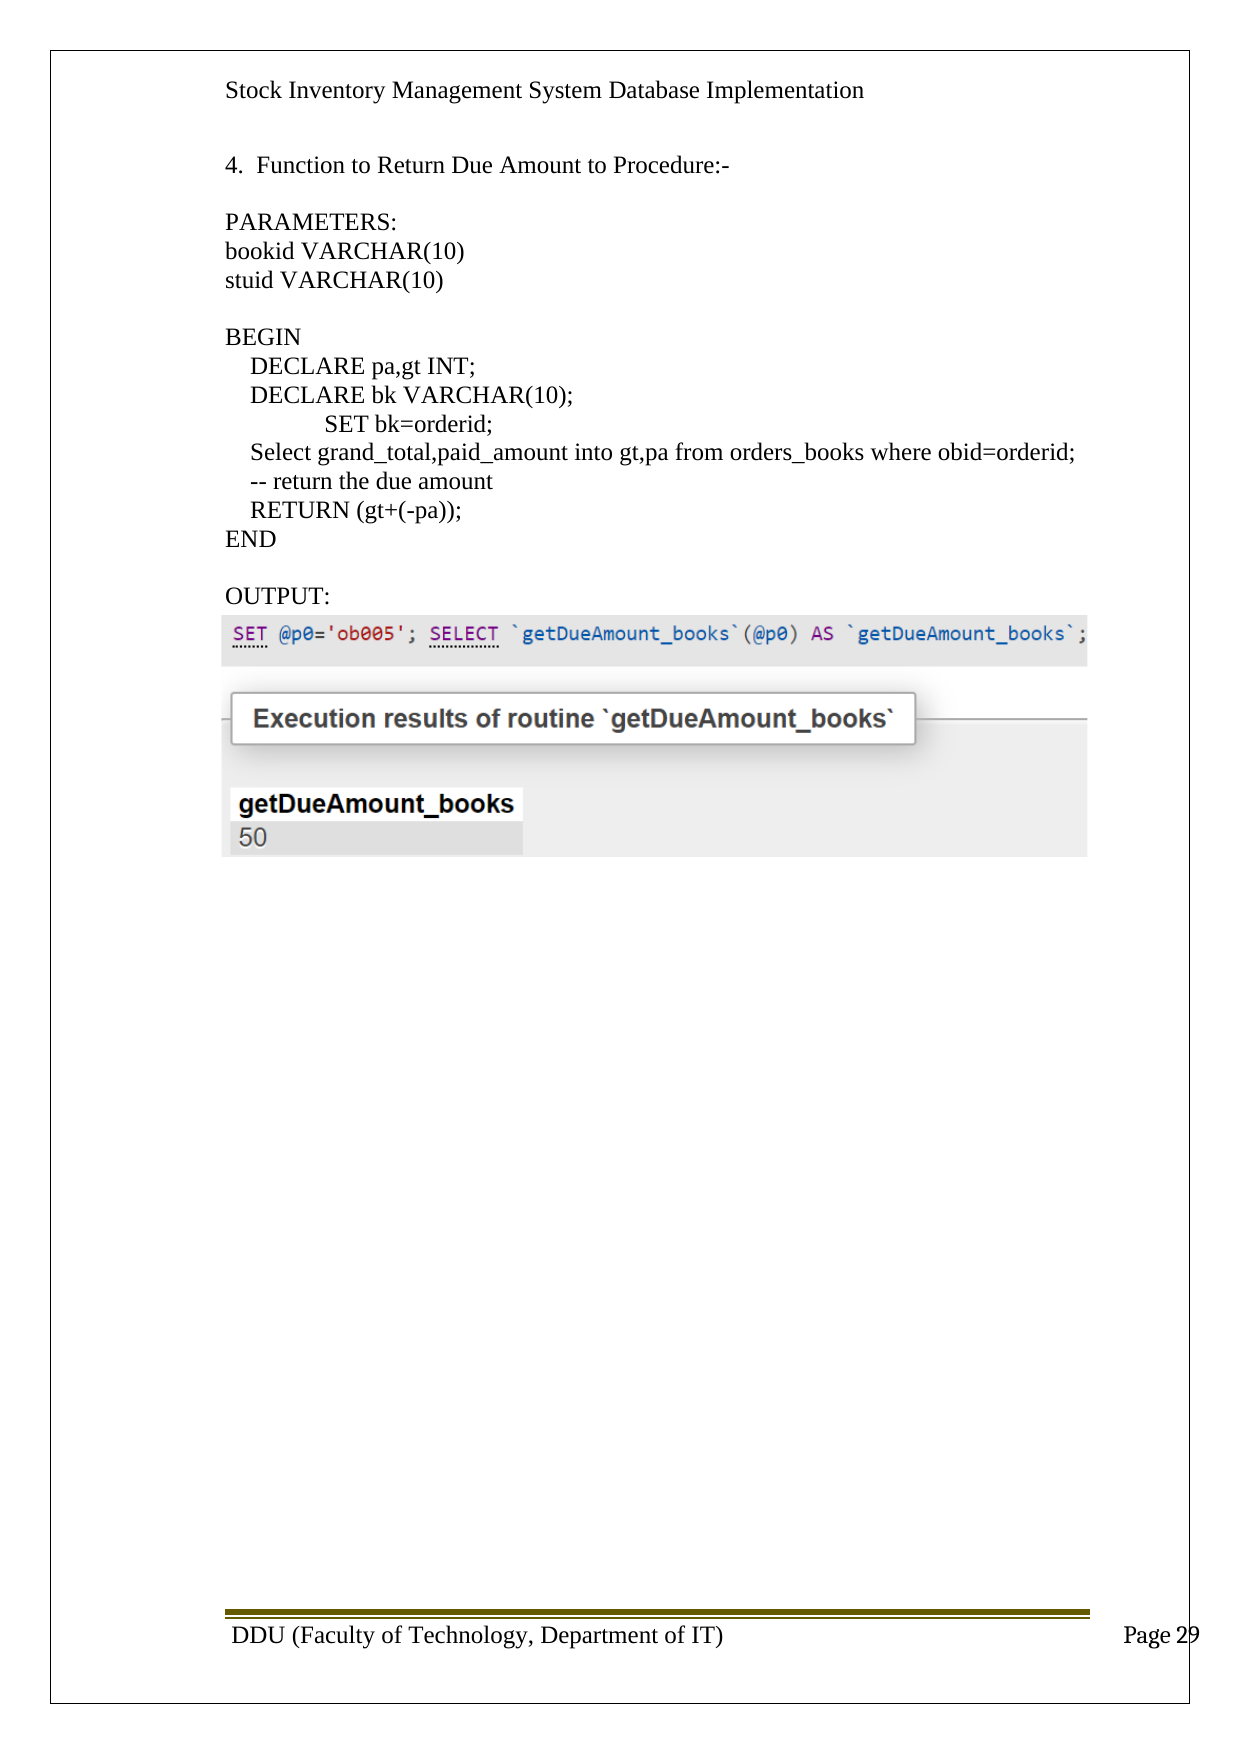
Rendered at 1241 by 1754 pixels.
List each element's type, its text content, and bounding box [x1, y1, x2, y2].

text bookid VARCHAR(10) [225, 236, 1090, 265]
text DECLARE pa,gt INT; [225, 351, 1090, 380]
text OUTPUT: [225, 581, 1090, 610]
text SET bk=orderid; [225, 409, 1090, 437]
text 4. Function to Return Due Amount to Procedure:- [225, 150, 1090, 179]
text stuid VARCHAR(10) [225, 265, 1090, 294]
text PARAMETERS: [225, 207, 1090, 236]
text -- return the due amount [225, 466, 1090, 495]
picture [221, 615, 1088, 857]
text BEGIN [225, 322, 1090, 351]
text Select grand_total,paid_amount into gt,pa from orders_books where obid=orderid; [225, 437, 1090, 466]
text RETURN (gt+(-pa)); [225, 495, 1090, 524]
text END [225, 524, 1090, 552]
text DECLARE bk VARCHAR(10); [225, 380, 1090, 409]
